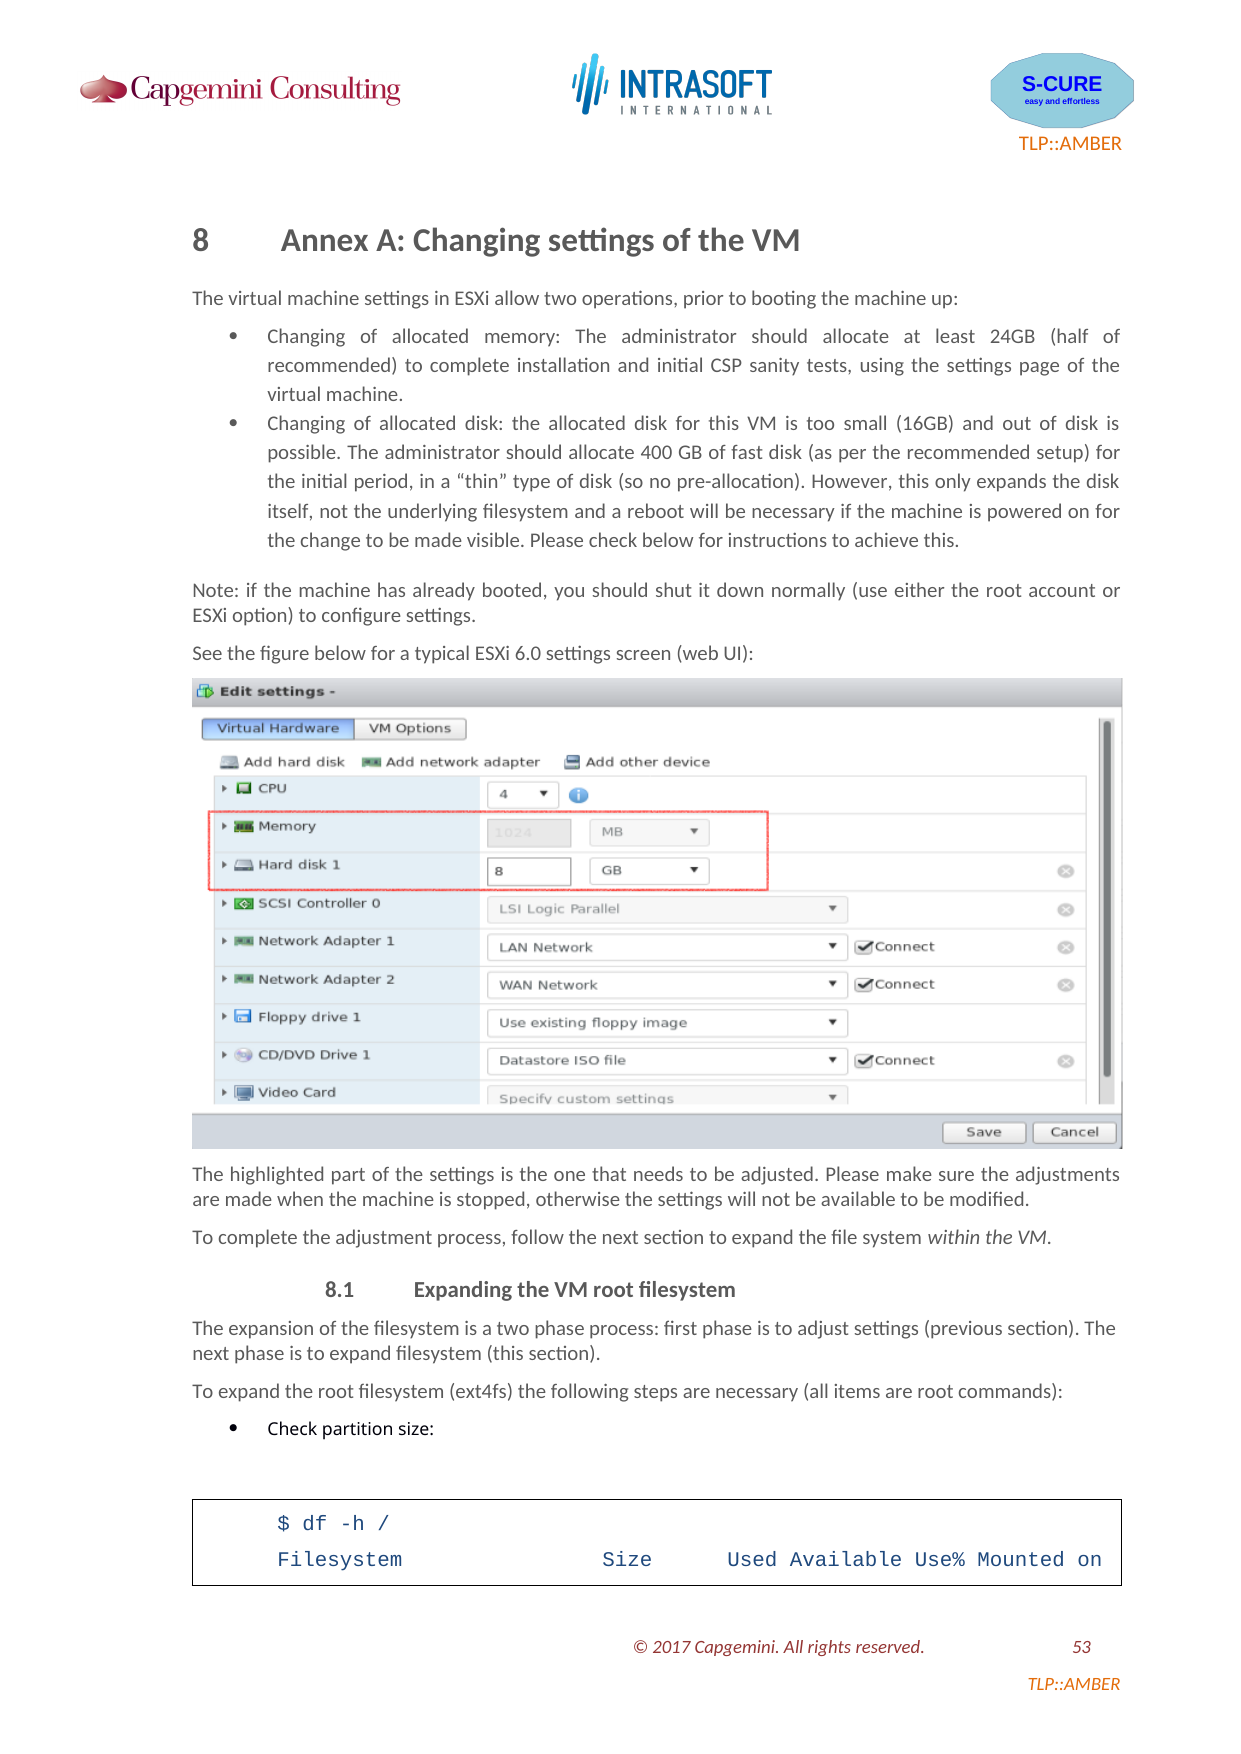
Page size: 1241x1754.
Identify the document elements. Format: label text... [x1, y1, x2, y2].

text The highlighted part of the settings is the one that needs to be adjusted. Please make sure the adjustments are made when the machine is stopped, otherwise the settings will not be available to be modified. [192, 1161, 1122, 1212]
picture [192, 678, 1123, 1149]
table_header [193, 1500, 1121, 1585]
text To complete the adjustment process, follow the next section to expand the file system within the VM. [192, 1224, 1122, 1250]
subtitle Annex A: Changing settings of the VM [192, 219, 1122, 260]
text See the figure below for a typical ESXi 6.0 settings screen (web UI): [192, 640, 1122, 666]
picture [571, 52, 773, 116]
list Check partition size: [229, 1416, 1122, 1441]
text The expansion of the filesystem is a two phase process: first phase is to adjust settings (previous section). The next phase is to expand filesystem (this section). [192, 1315, 1122, 1366]
list Changing of allocated disk: the allocated disk for this VM is too small (16GB) and out of disk is possible. The administrator should allocate 400 GB of fast disk (as per the recommended setup) for the initial period, in a “thin” type of disk (so no pre-allocation). However, this only expands the disk itself, not the underlying filesystem and a reboot will be necessary if the machine is powered on for the change to be made visible. Please check below for instructions to achieve this. [229, 410, 1122, 552]
text The virtual machine settings in ESXi allow two operations, prior to booting the machine up: [192, 285, 1122, 310]
list Changing of allocated memory: The administrator should allocate at least 24GB (half of recommended) to complete installation and initial CSP sanity tests, using the settings page of the virtual machine. [229, 323, 1122, 407]
text To expand the root filesystem (ext4fs) the following steps are necessary (all items are root commands): [192, 1378, 1122, 1404]
text Note: if the machine has already booted, you should shut it down normally (use either the root account or ESXi option) to configure settings. [192, 577, 1122, 628]
subtitle Expanding the VM root filesystem [325, 1275, 1122, 1303]
